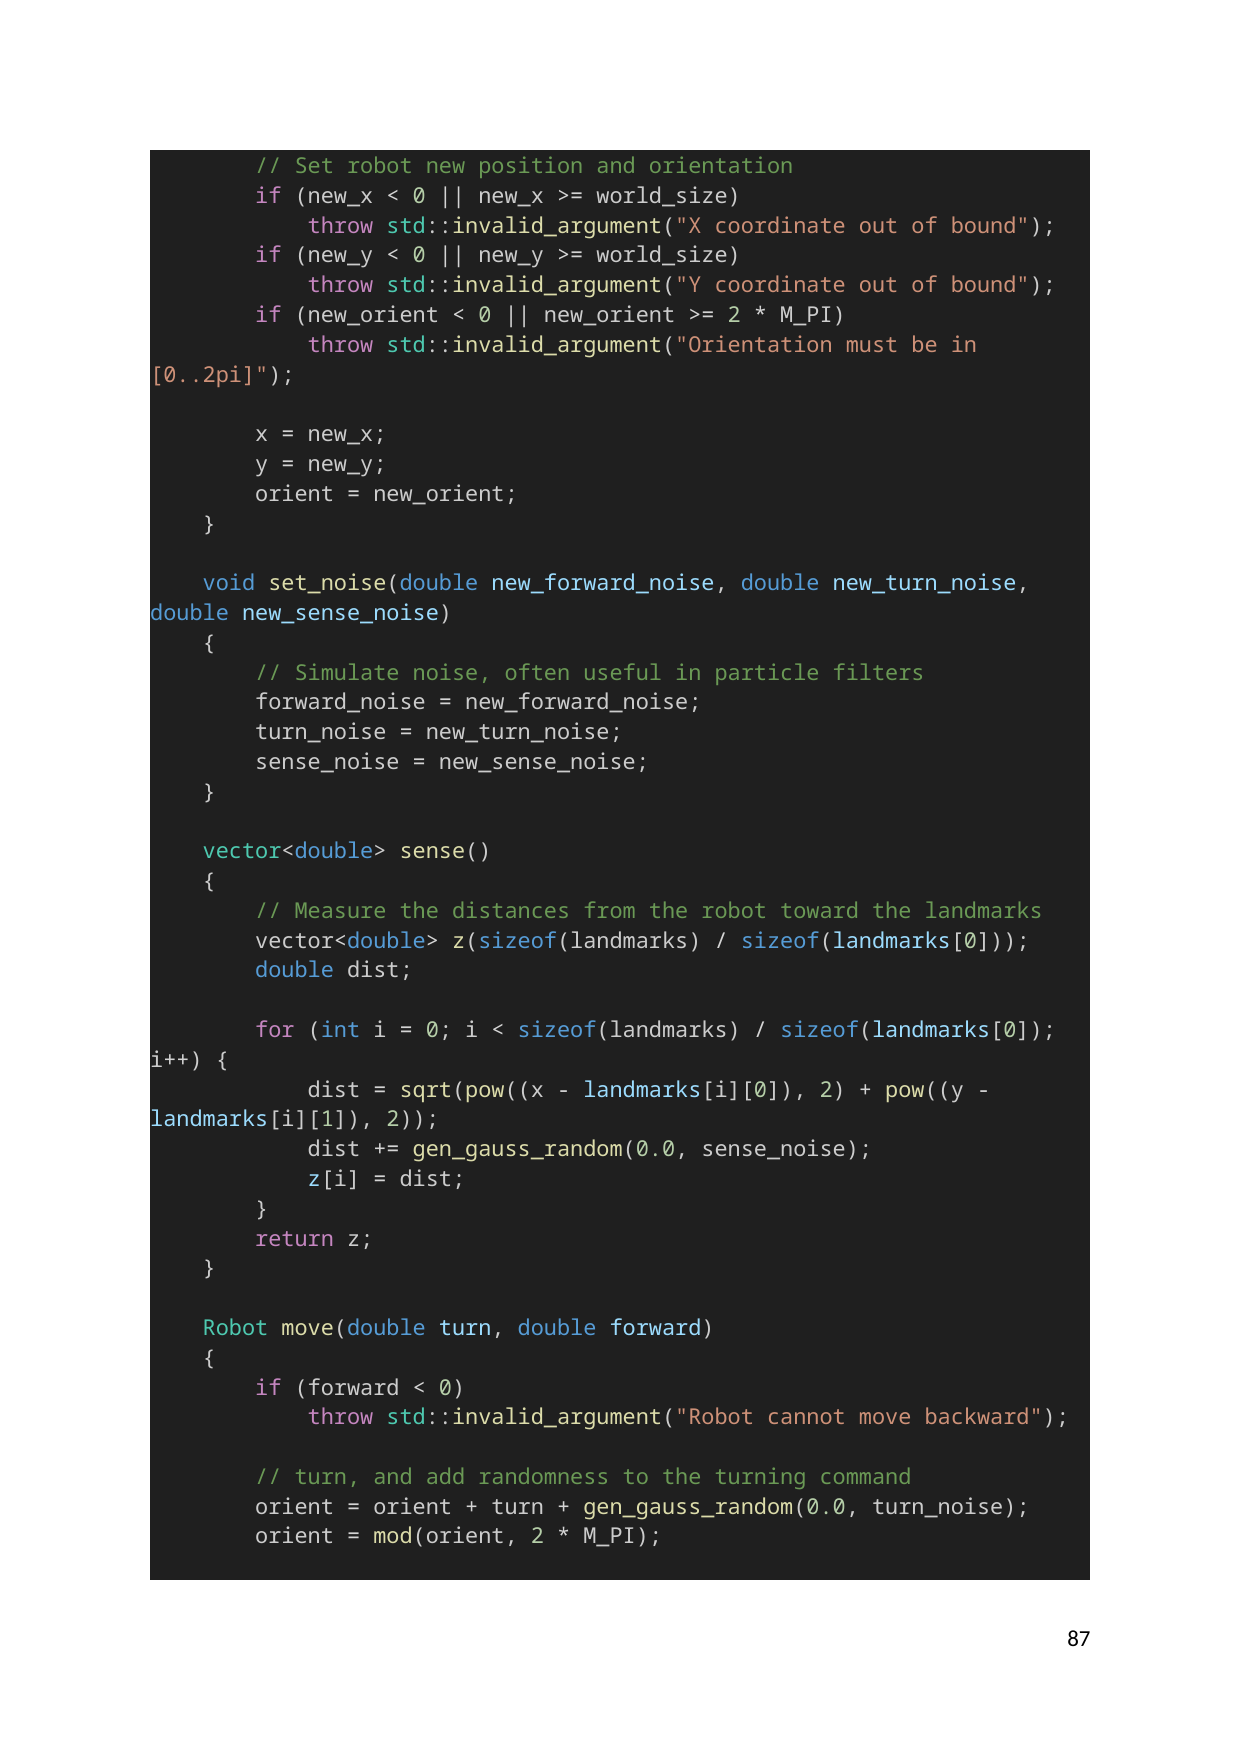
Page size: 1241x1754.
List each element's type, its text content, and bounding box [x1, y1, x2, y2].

text Robot move(double turn, double forward) [150, 1312, 1090, 1342]
text throw std::invalid_argument("Orientation must be in [0..2pi]"); [150, 329, 1090, 388]
text { [150, 627, 1090, 656]
text } [150, 1193, 1090, 1222]
text { [150, 1342, 1090, 1371]
text throw std::invalid_argument("X coordinate out of bound"); [150, 209, 1090, 239]
text void set_noise(double new_forward_noise, double new_turn_noise, double new_sense_noise) [150, 567, 1090, 627]
text } [150, 776, 1090, 805]
text forward_noise = new_forward_noise; [150, 686, 1090, 716]
text sense_noise = new_sense_noise; [150, 746, 1090, 776]
text z[i] = dist; [150, 1163, 1090, 1193]
text dist = sqrt(pow((x - landmarks[i][0]), 2) + pow((y - landmarks[i][1]), 2)); [150, 1073, 1090, 1133]
text if (new_y < 0 || new_y >= world_size) [150, 239, 1090, 269]
text dist += gen_gauss_random(0.0, sense_noise); [150, 1133, 1090, 1163]
text orient = new_orient; [150, 478, 1090, 507]
text // Measure the distances from the robot toward the landmarks [150, 895, 1090, 924]
text if (forward < 0) [150, 1371, 1090, 1401]
text for (int i = 0; i < sizeof(landmarks) / sizeof(landmarks[0]); i++) { [150, 1014, 1090, 1073]
text if (new_x < 0 || new_x >= world_size) [150, 180, 1090, 209]
text y = new_y; [150, 448, 1090, 478]
text orient = mod(orient, 2 * M_PI); [150, 1520, 1090, 1550]
text x = new_x; [150, 418, 1090, 448]
text vector<double> sense() [150, 835, 1090, 865]
text orient = orient + turn + gen_gauss_random(0.0, turn_noise); [150, 1491, 1090, 1520]
text } [150, 1252, 1090, 1282]
text // turn, and add randomness to the turning command [150, 1461, 1090, 1491]
text turn_noise = new_turn_noise; [150, 716, 1090, 746]
text // Set robot new position and orientation [150, 150, 1090, 180]
text throw std::invalid_argument("Robot cannot move backward"); [150, 1401, 1090, 1431]
text vector<double> z(sizeof(landmarks) / sizeof(landmarks[0])); [150, 924, 1090, 954]
text double dist; [150, 954, 1090, 984]
text if (new_orient < 0 || new_orient >= 2 * M_PI) [150, 299, 1090, 329]
text throw std::invalid_argument("Y coordinate out of bound"); [150, 269, 1090, 299]
text { [150, 865, 1090, 895]
text } [150, 507, 1090, 537]
text return z; [150, 1222, 1090, 1252]
text // Simulate noise, often useful in particle filters [150, 656, 1090, 686]
